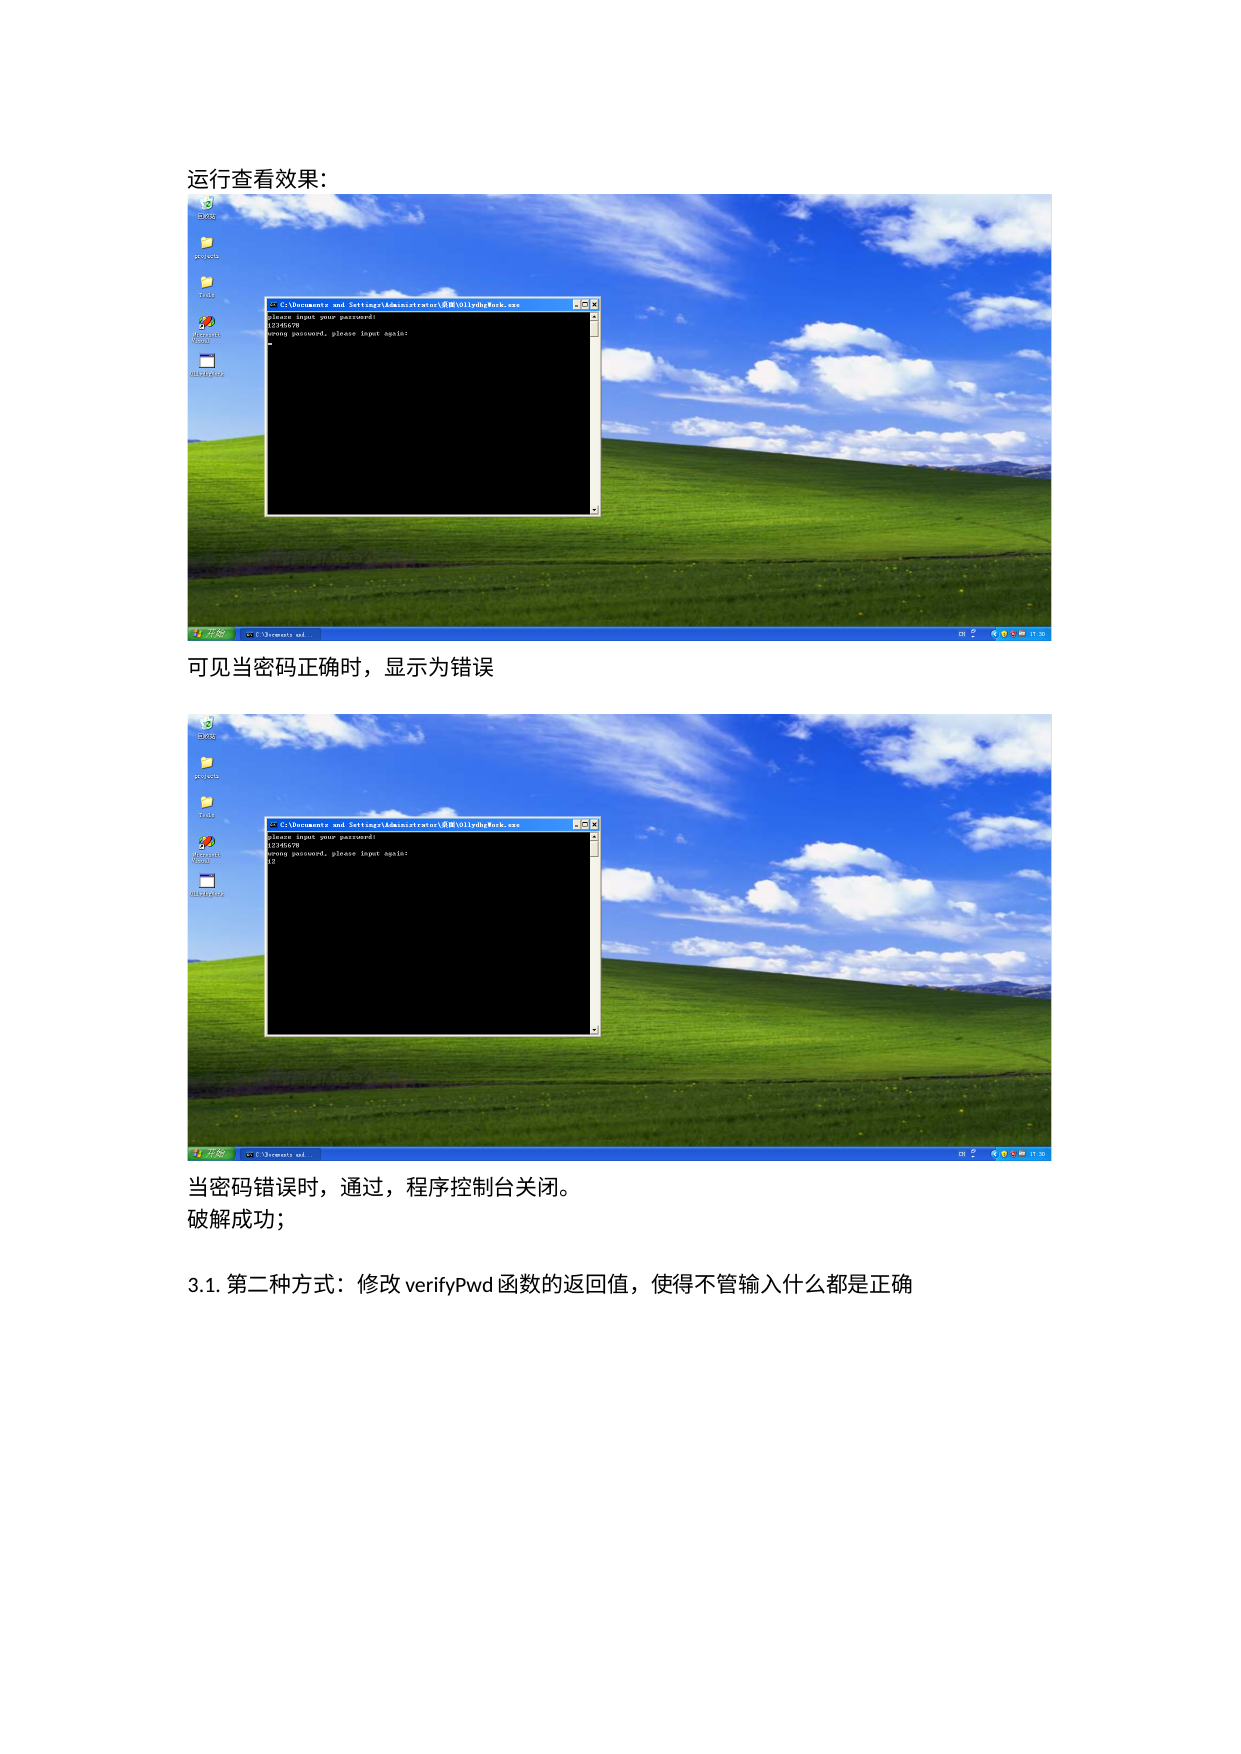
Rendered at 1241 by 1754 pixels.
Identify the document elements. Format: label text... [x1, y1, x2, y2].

text 当密码错误时，通过，程序控制台关闭。 [187, 1169, 1053, 1202]
picture [187, 194, 1052, 641]
text 运行查看效果： [187, 162, 1053, 194]
list 第二种方式：修改verifyPwd函数的返回值，使得不管输入什么都是正确 [187, 1267, 1053, 1299]
text 破解成功； [187, 1202, 1053, 1234]
picture [187, 714, 1052, 1161]
text 可见当密码正确时，显示为错误 [187, 649, 1053, 682]
